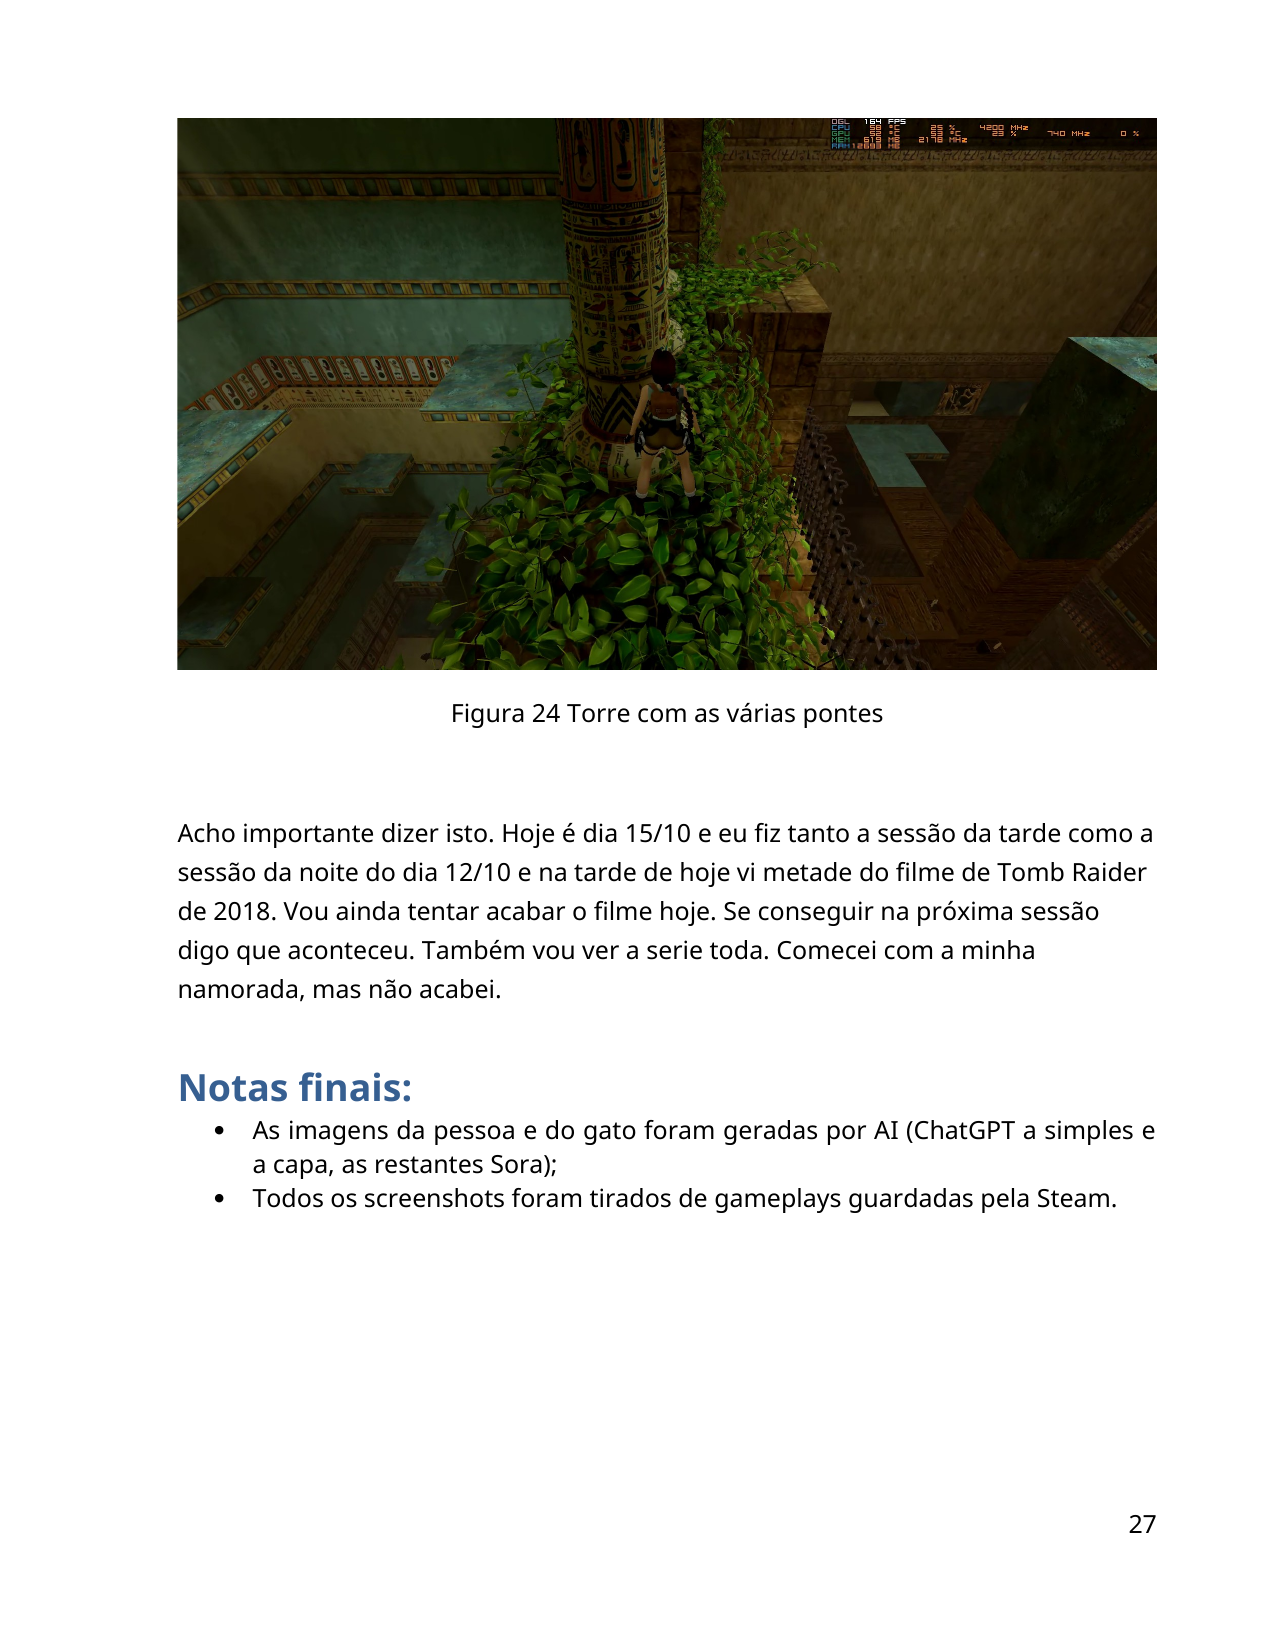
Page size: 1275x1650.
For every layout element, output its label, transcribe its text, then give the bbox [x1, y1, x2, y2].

picture [177, 118, 1157, 670]
subtitle Notas finais: [177, 1061, 1157, 1112]
list Todos os screenshots foram tirados de gameplays guardadas pela Steam. [215, 1180, 1157, 1214]
text Figura 24 Torre com as várias pontes [177, 695, 1157, 729]
list As imagens da pessoa e do gato foram geradas por AI (ChatGPT a simples e a capa, as restantes Sora); [215, 1112, 1157, 1180]
text Acho importante dizer isto. Hoje é dia 15/10 e eu fiz tanto a sessão da tarde como a sessão da noite do dia 12/10 e na tarde de hoje vi metade do filme de Tomb Raider de 2018. Vou ainda tentar acabar o filme hoje. Se conseguir na próxima sessão digo que aconteceu. Também vou ver a serie toda. Comecei com a minha namorada, mas não acabei. [177, 815, 1157, 1006]
